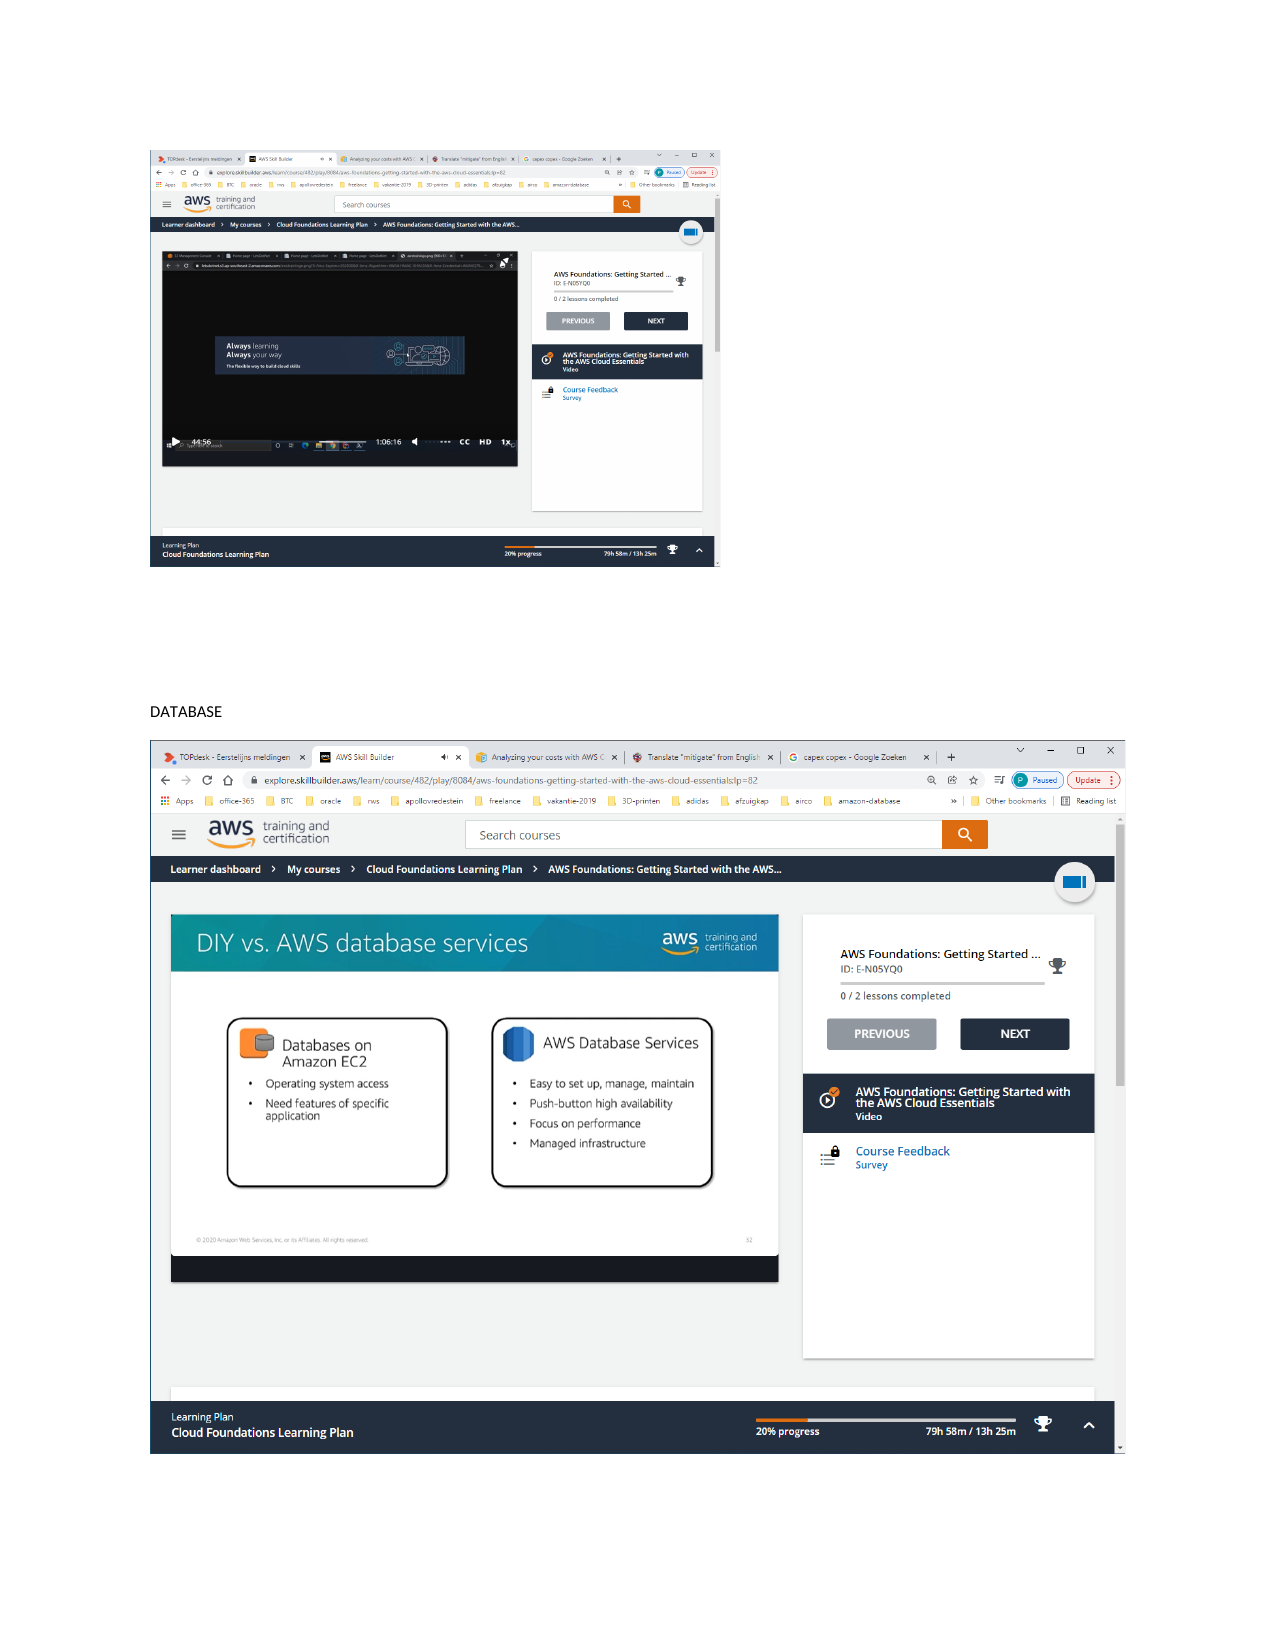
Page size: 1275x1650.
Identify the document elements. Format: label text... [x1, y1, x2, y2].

picture [150, 150, 721, 567]
text DATABASE [150, 702, 1125, 722]
picture [150, 740, 1125, 1454]
